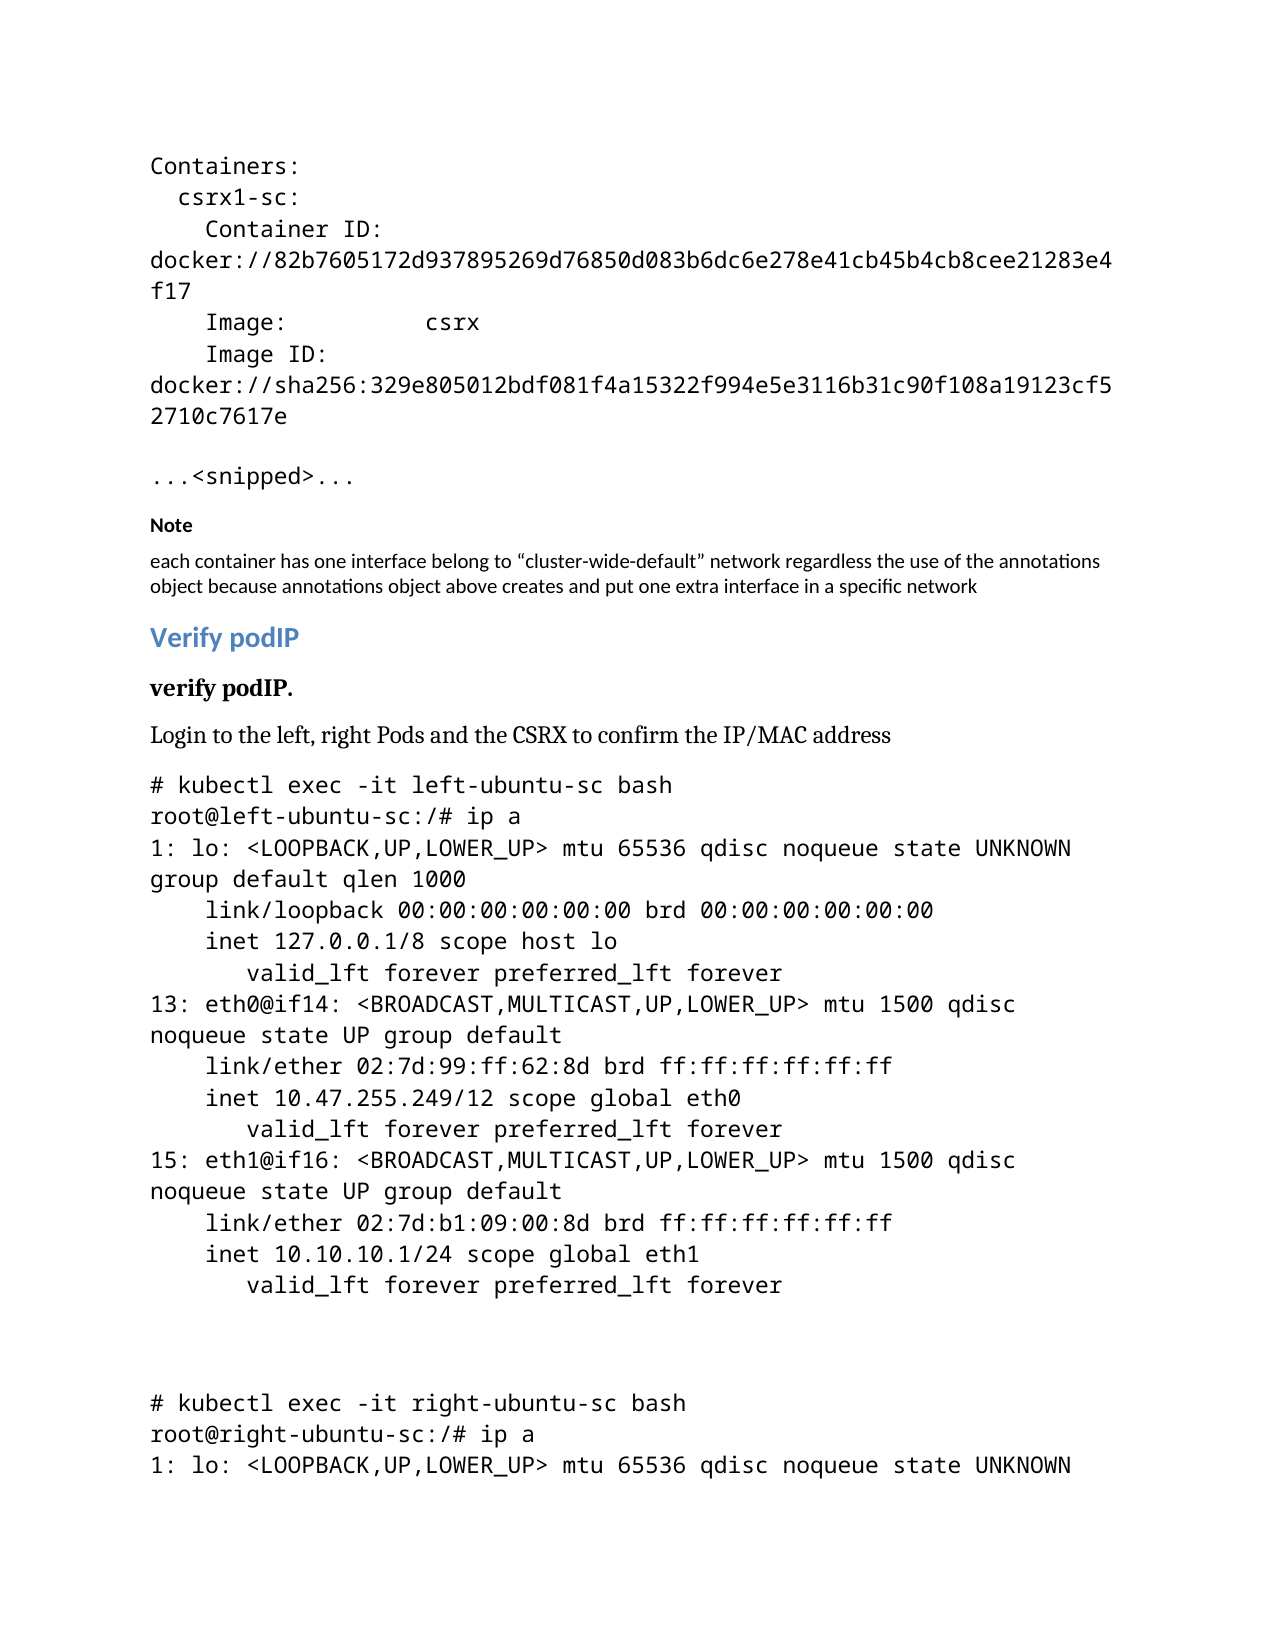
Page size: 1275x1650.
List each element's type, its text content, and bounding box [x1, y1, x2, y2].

text verify podIP. [150, 674, 1125, 703]
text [150, 150, 1125, 491]
text each container has one interface belong to “cluster-wide-default” network regardless the use of the annotations object because annotations object above creates and put one extra interface in a specific network [150, 548, 1125, 599]
text Login to the left, right Pods and the CSRX to confirm the IP/MAC address [150, 721, 1125, 750]
text Note [150, 512, 1125, 537]
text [150, 769, 1125, 1480]
subtitle Verify podIP [150, 619, 1125, 655]
